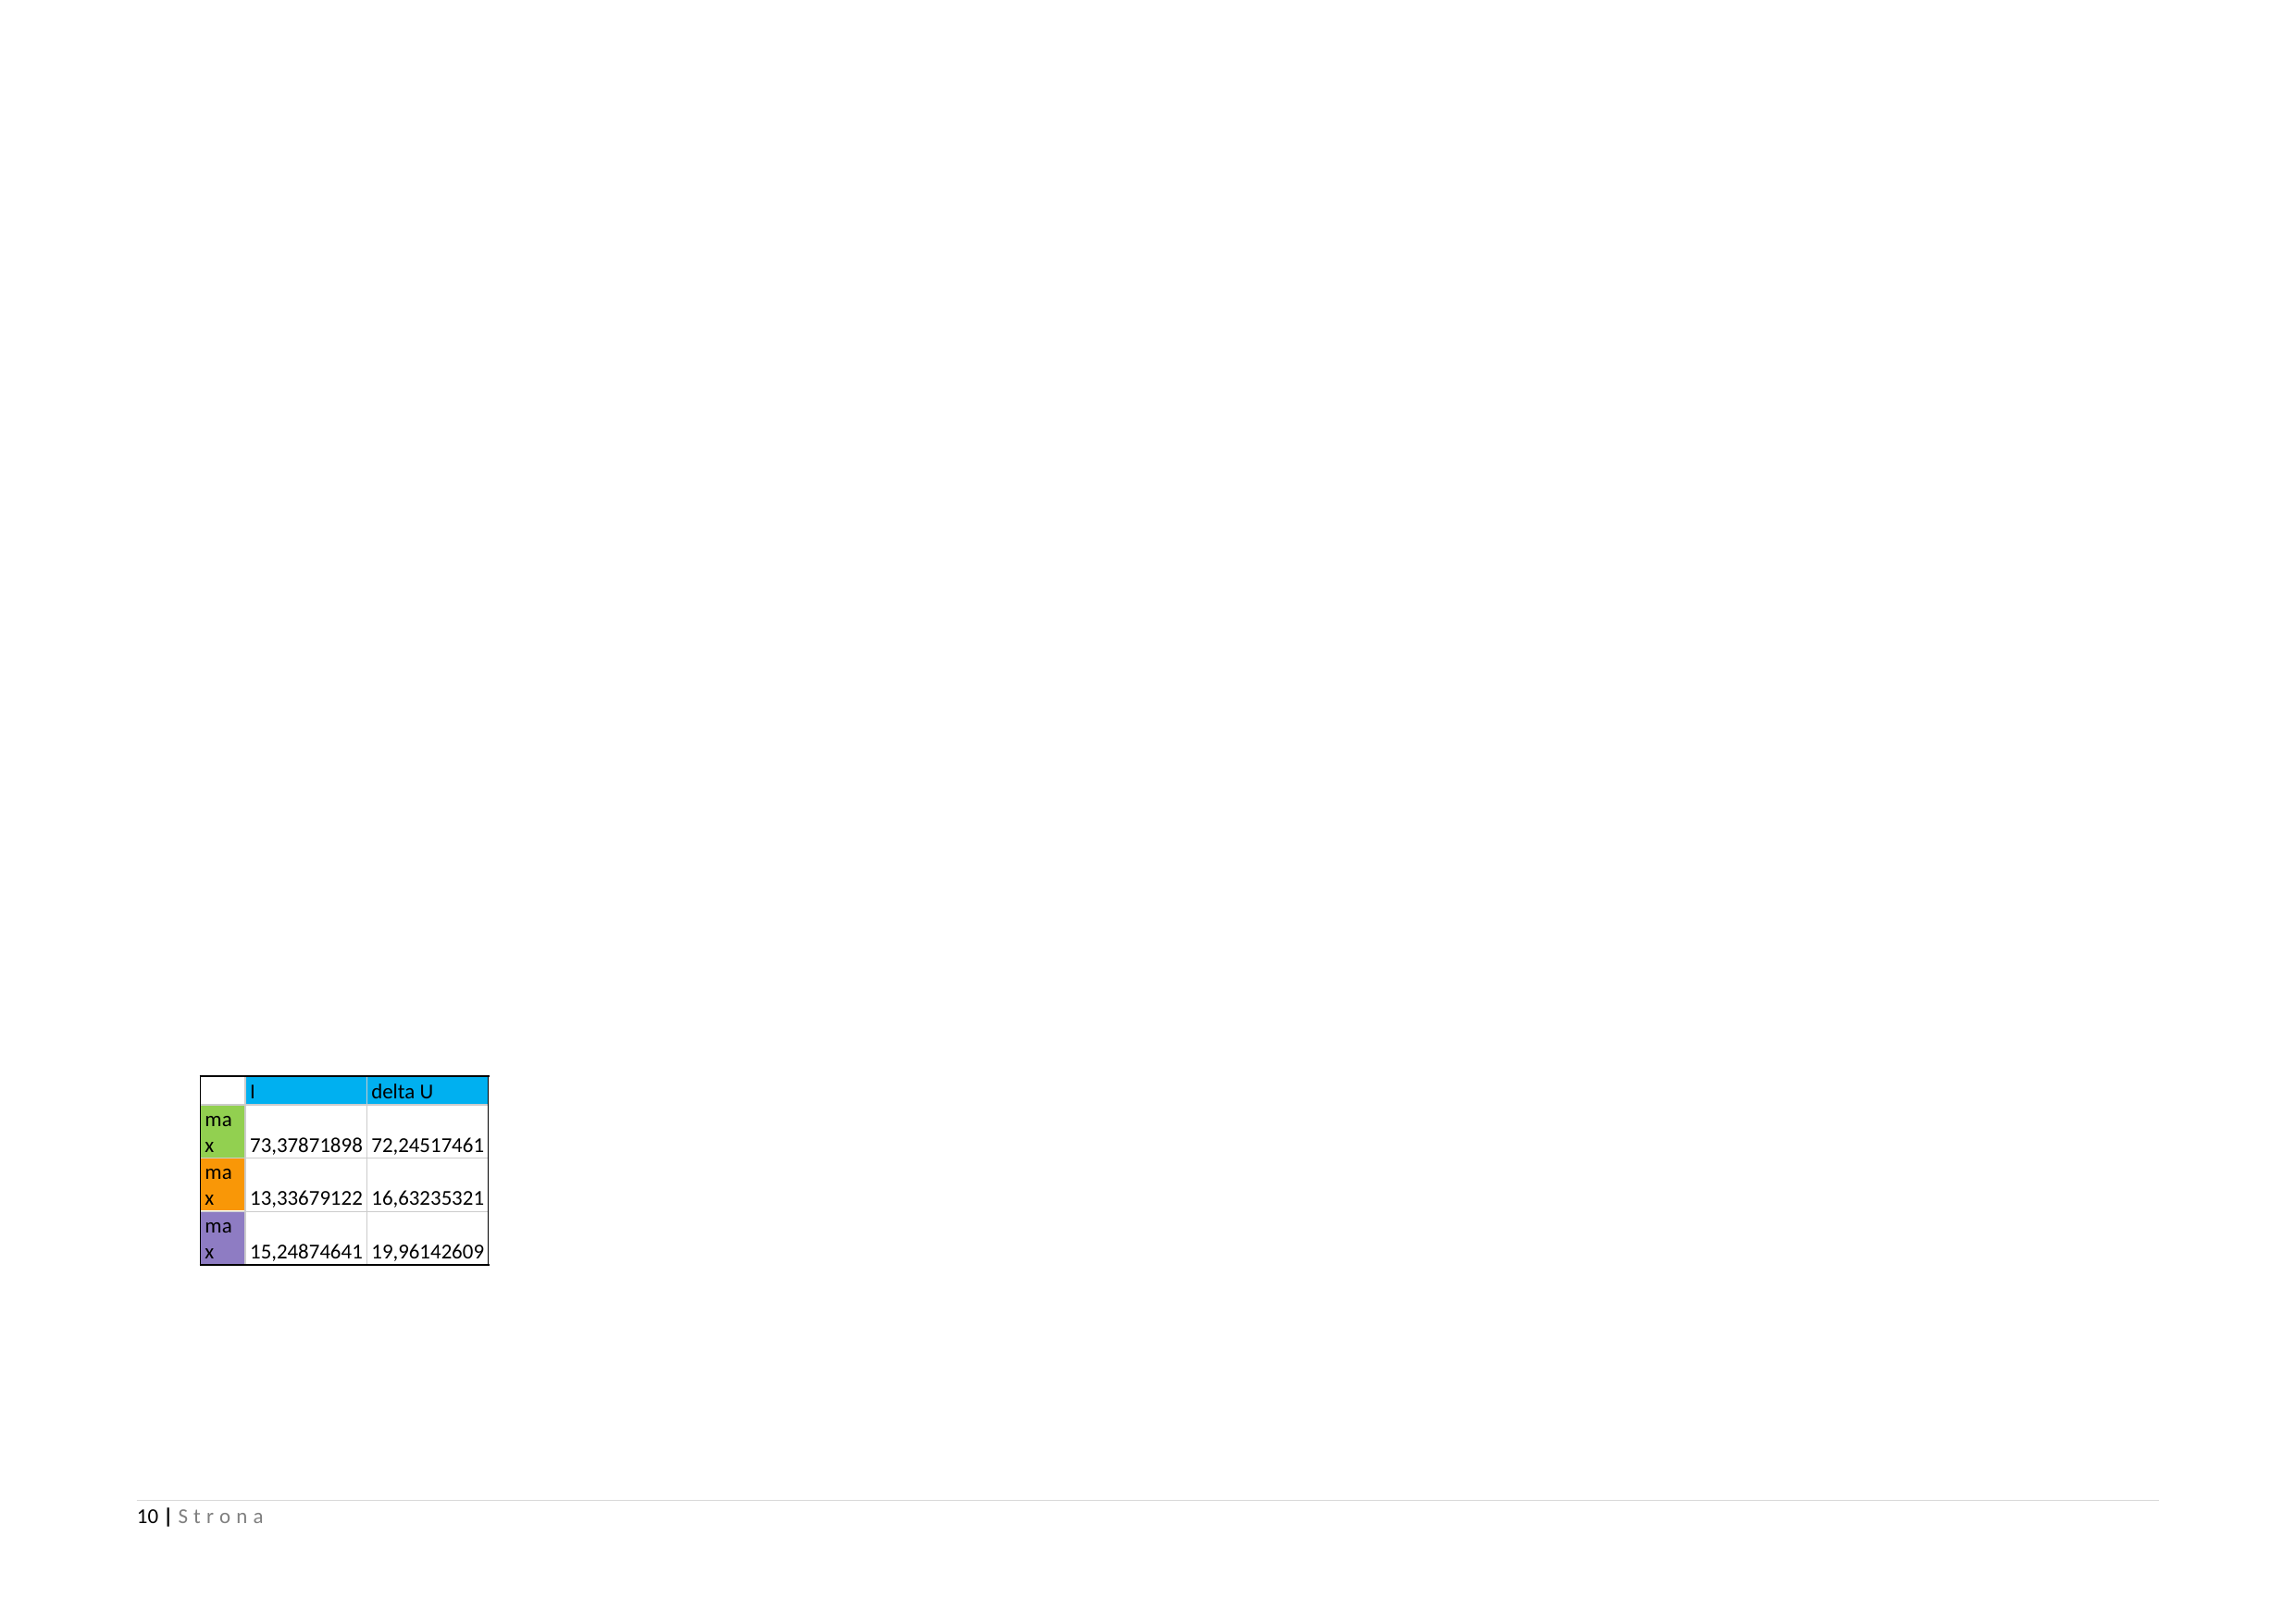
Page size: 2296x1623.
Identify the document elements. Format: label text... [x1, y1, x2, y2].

table_cell max [201, 1212, 244, 1264]
table_cell 15,24874641 [246, 1212, 366, 1264]
table_cell 72,24517461 [367, 1106, 488, 1158]
table_header [201, 1077, 244, 1104]
table_cell max [201, 1158, 244, 1210]
table_cell 19,96142609 [367, 1212, 488, 1264]
table_cell 73,37871898 [246, 1106, 366, 1158]
table_cell 16,63235321 [367, 1158, 488, 1210]
table_header I [246, 1077, 366, 1104]
table_cell max [201, 1106, 244, 1158]
table_cell 13,33679122 [246, 1158, 366, 1210]
table_header delta U [367, 1077, 488, 1104]
